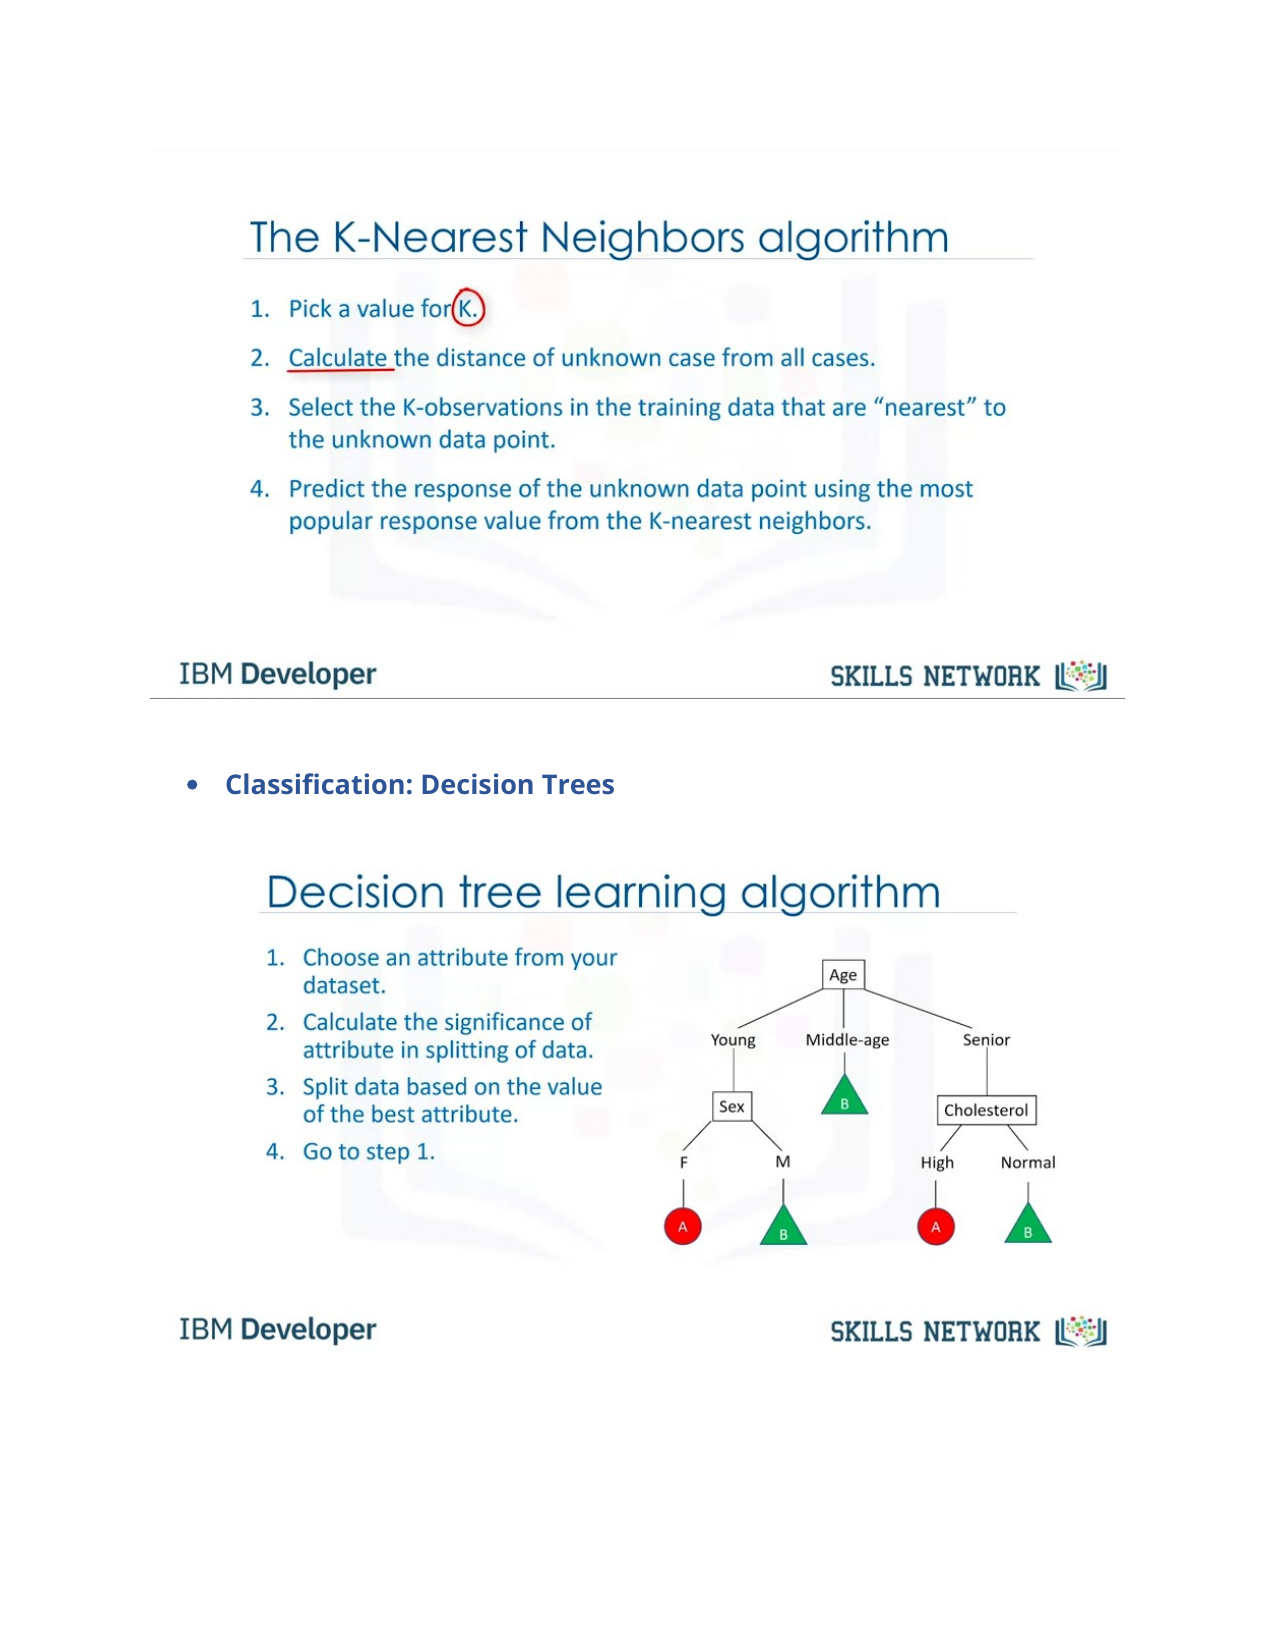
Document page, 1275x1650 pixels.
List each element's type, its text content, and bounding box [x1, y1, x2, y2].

picture [150, 150, 1125, 699]
picture [150, 805, 1125, 1354]
subtitle Classification: Decision Trees [187, 765, 1125, 802]
